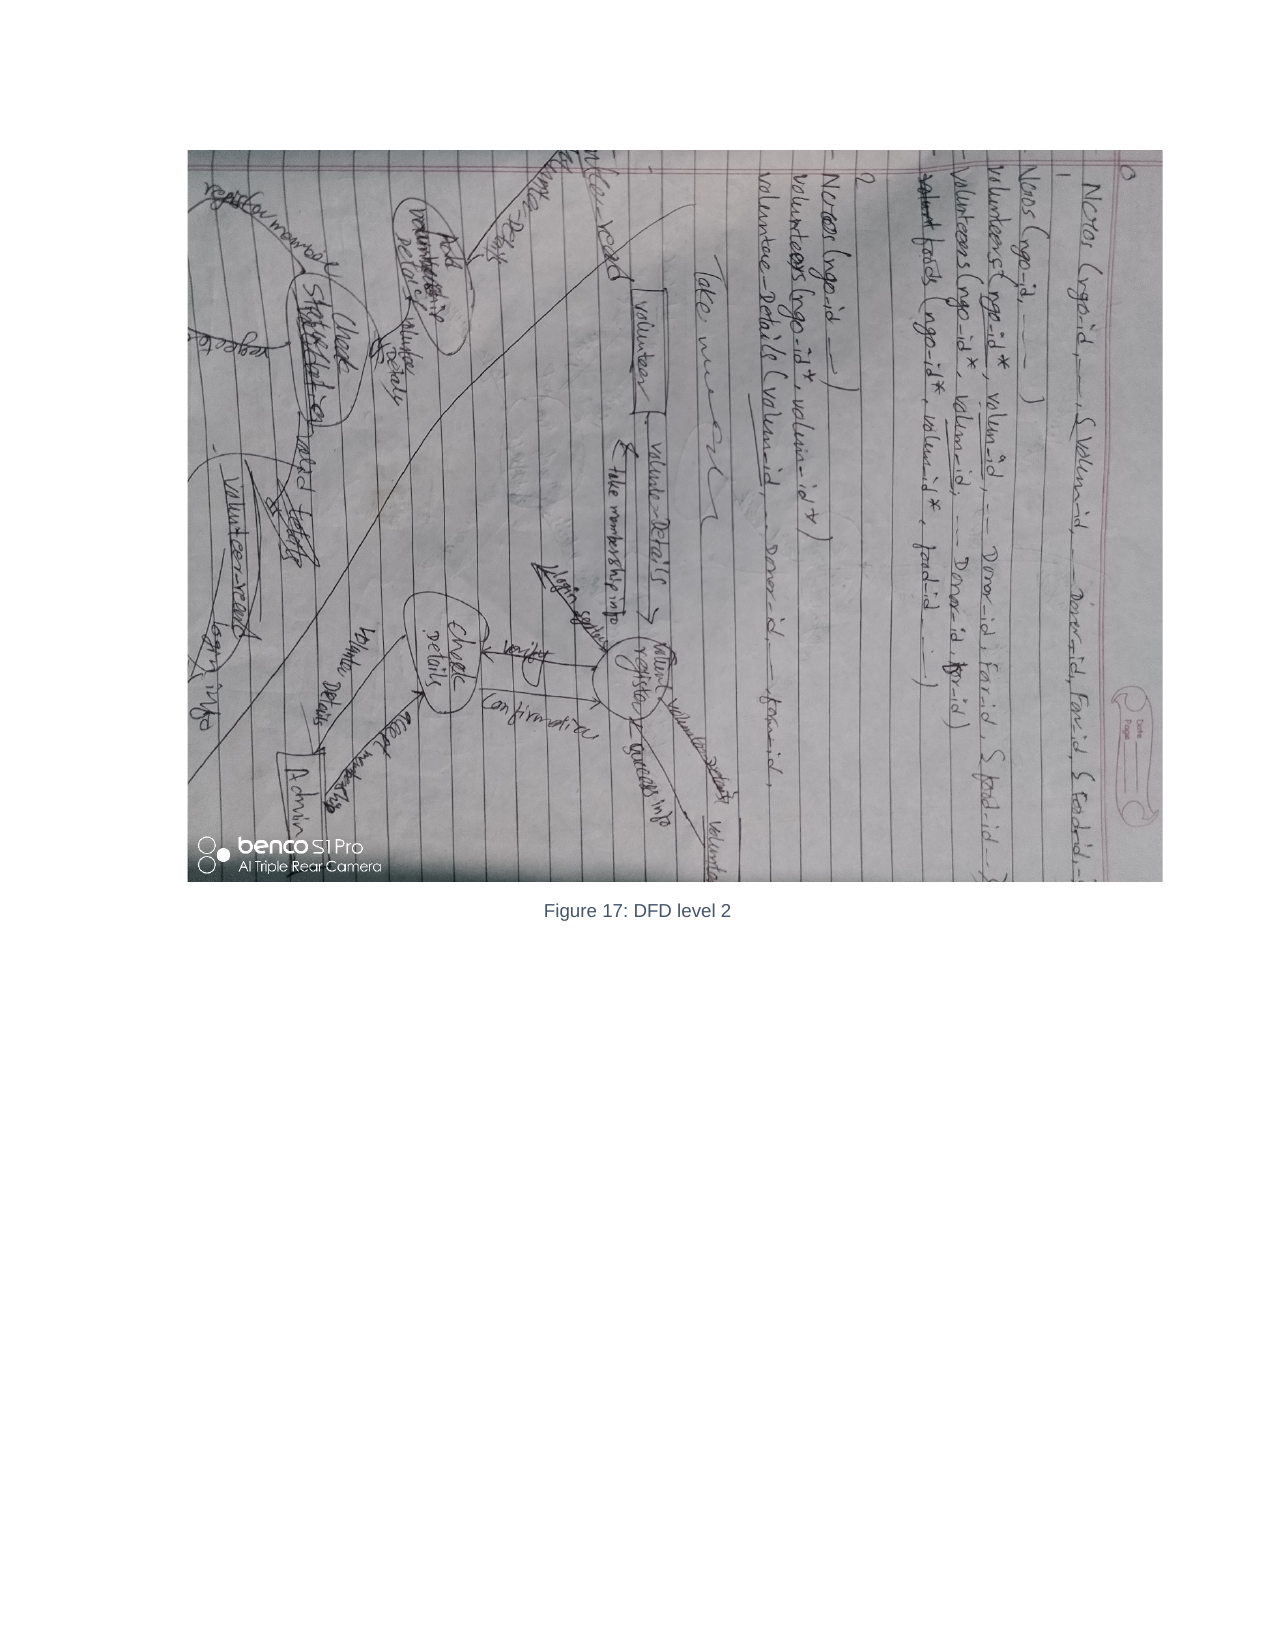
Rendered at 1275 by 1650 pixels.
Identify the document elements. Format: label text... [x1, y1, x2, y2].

picture [187, 150, 1163, 882]
text Figure 17: DFD level 2 [150, 900, 1125, 922]
